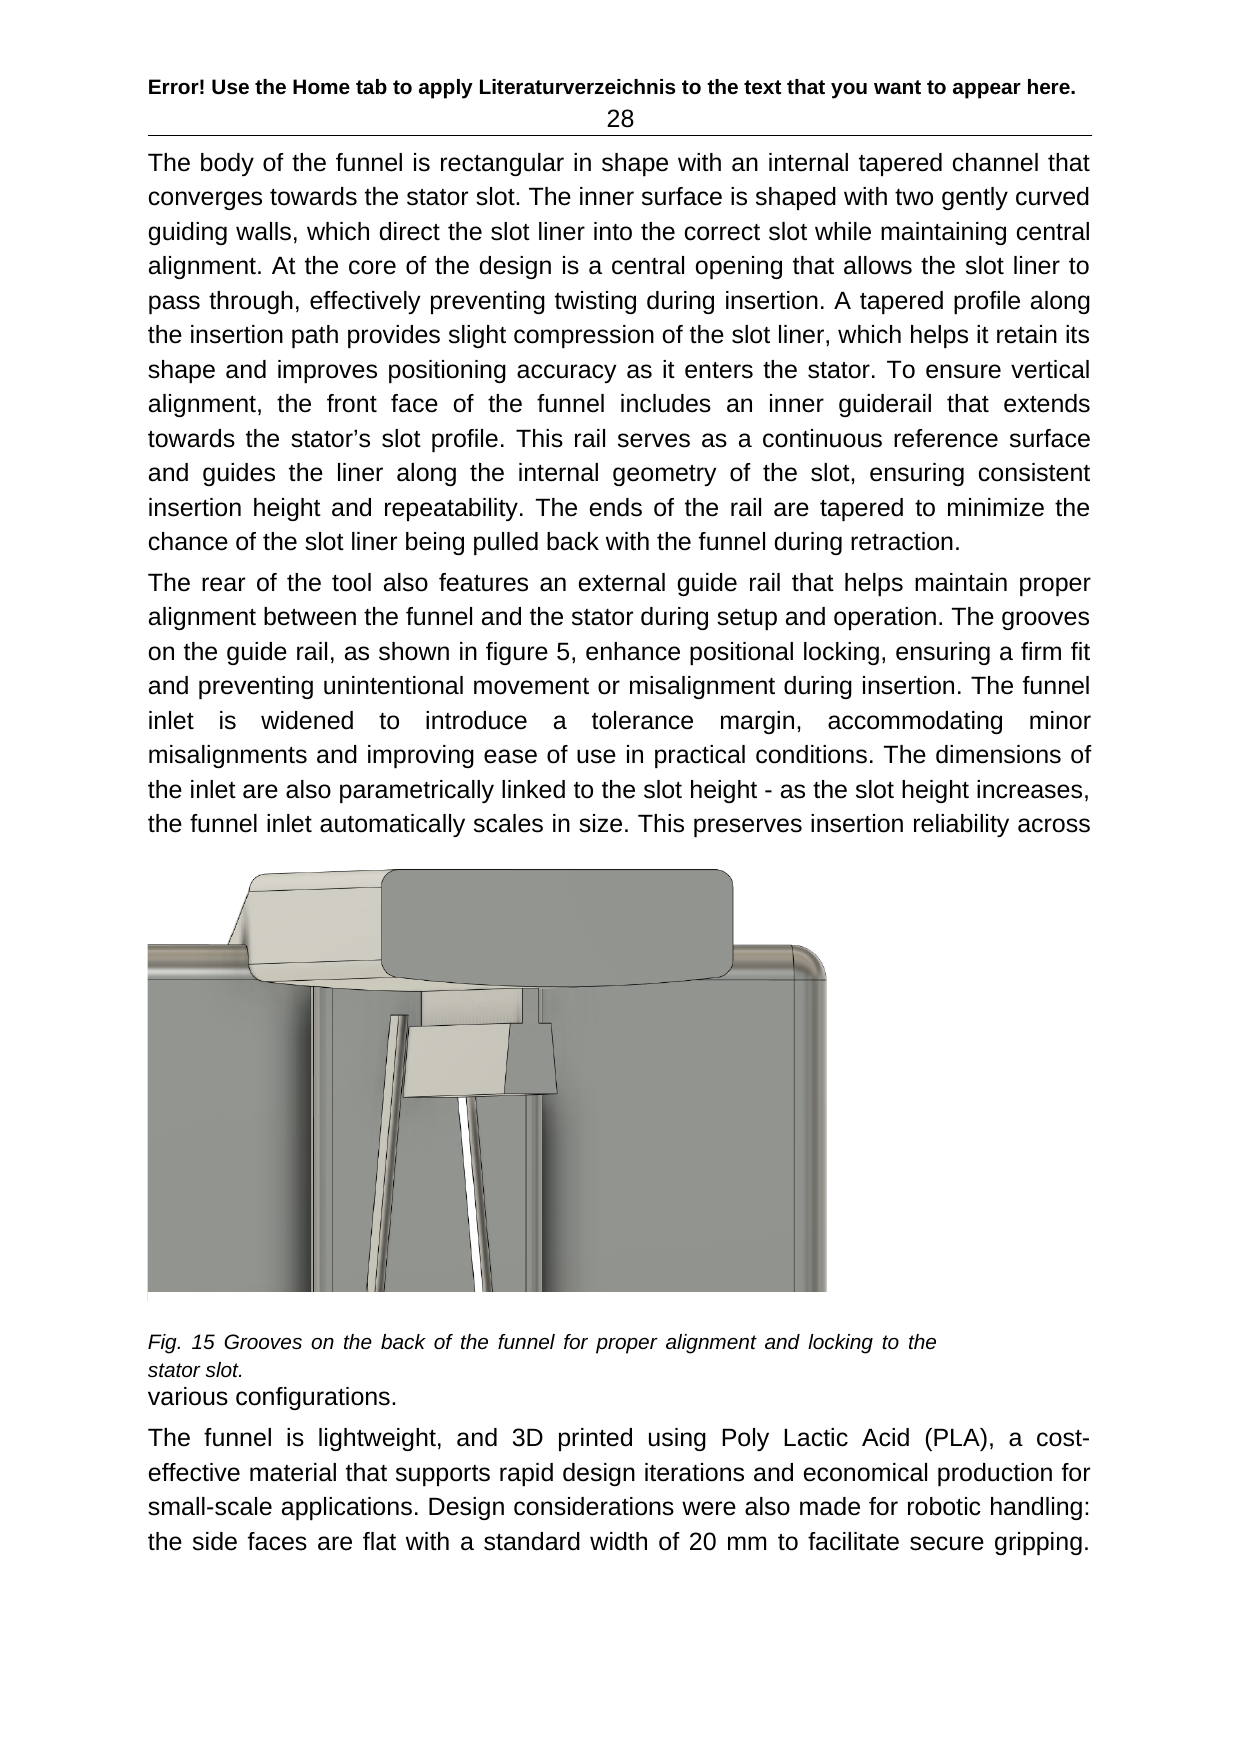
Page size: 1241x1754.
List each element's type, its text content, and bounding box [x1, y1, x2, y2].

picture [147, 838, 971, 1292]
text The body of the funnel is rectangular in shape with an internal tapered channel that converges towards the stator slot. The inner surface is shaped with two gently curved guiding walls, which direct the slot liner into the correct slot while maintaining central alignment. At the core of the design is a central opening that allows the slot liner to pass through, effectively preventing twisting during insertion. A tapered profile along the insertion path provides slight compression of the slot liner, which helps it retain its shape and improves positioning accuracy as it enters the stator. To ensure vertical alignment, the front face of the funnel includes an inner guiderail that extends towards the stator’s slot profile. This rail serves as a continuous reference surface and guides the liner along the internal geometry of the slot, ensuring consistent insertion height and repeatability. The ends of the rail are tapered to minimize the chance of the slot liner being pulled back with the funnel during retraction. [148, 148, 1092, 556]
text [148, 1423, 1092, 1555]
